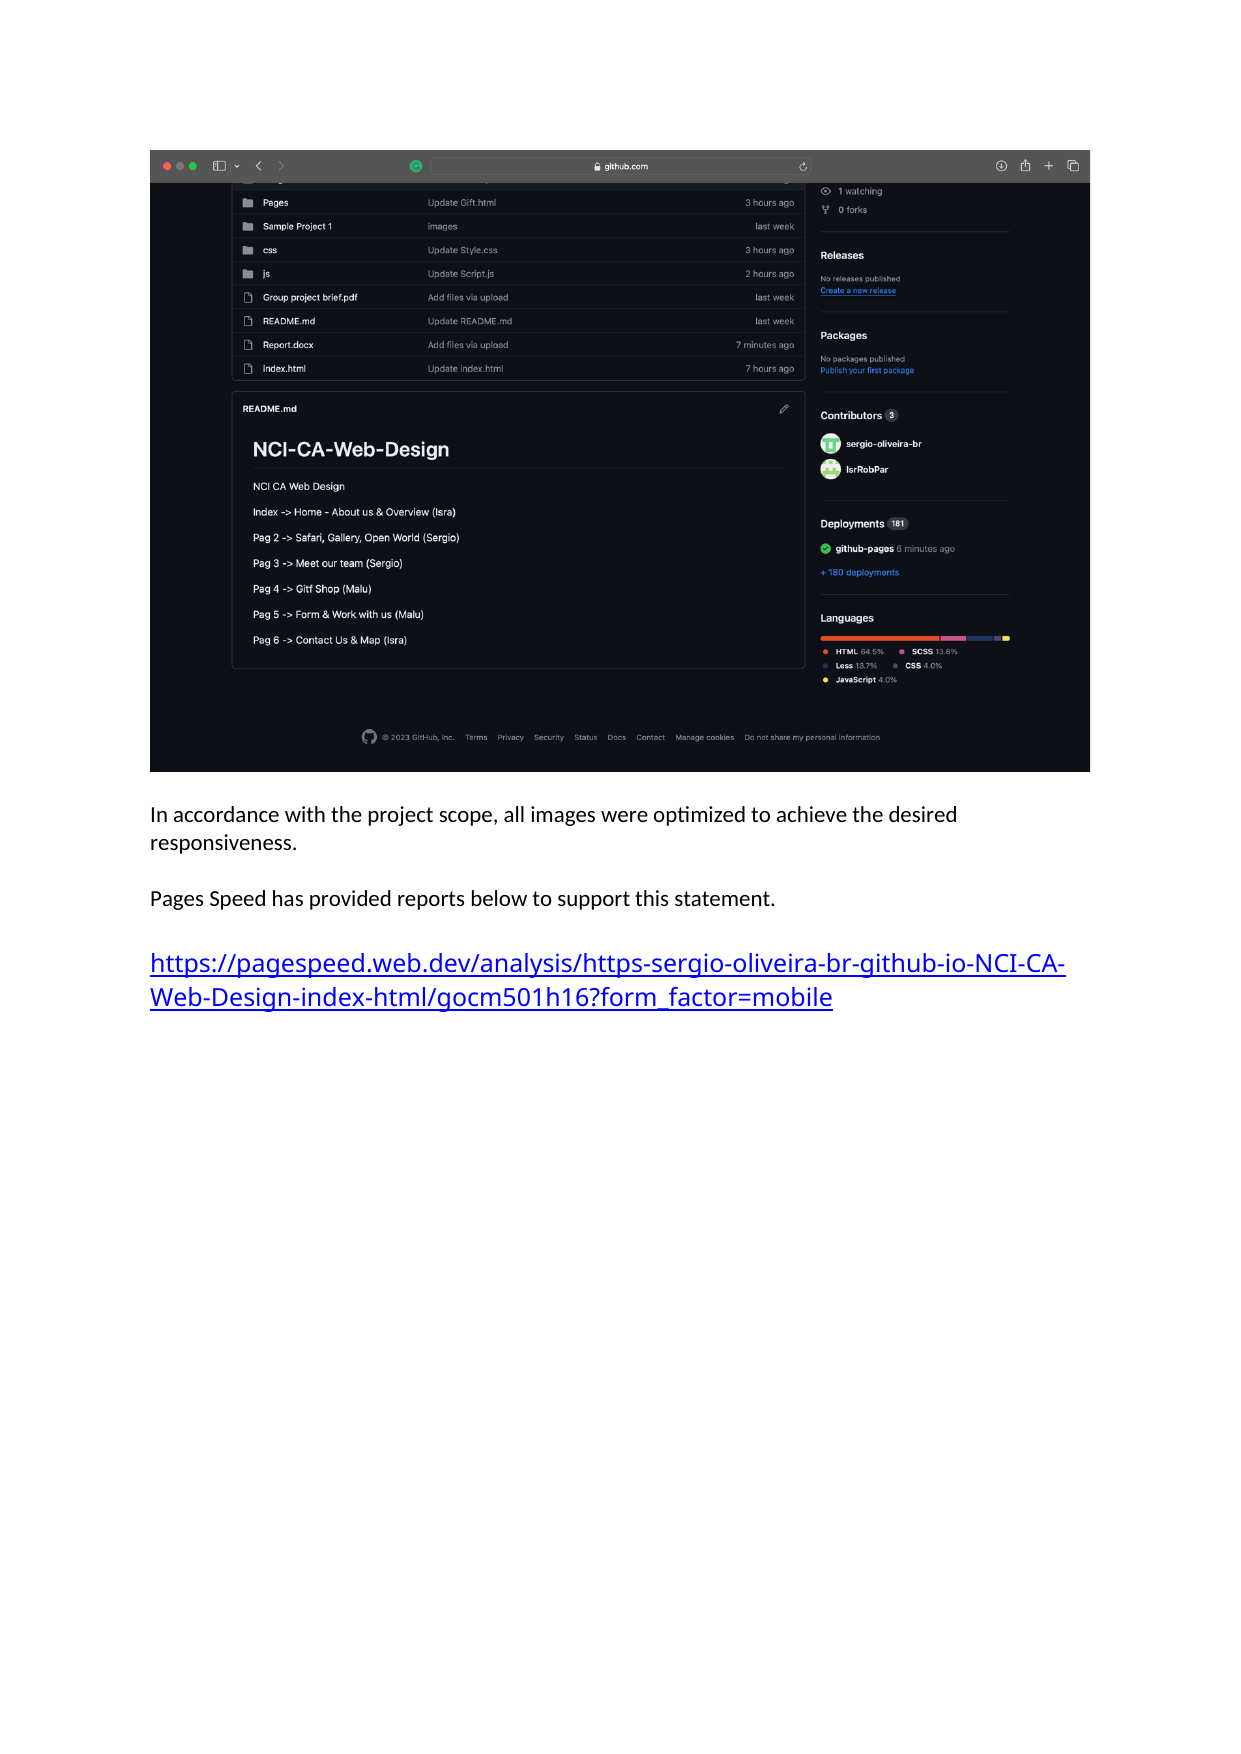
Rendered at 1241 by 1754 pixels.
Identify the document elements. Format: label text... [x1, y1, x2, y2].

picture [150, 150, 1091, 772]
text https://pagespeed.web.dev/analysis/https-sergio-oliveira-br-github-io-NCI-CA-Web-Design-index-html/gocm501h16?form_factor=mobile [150, 946, 1090, 1014]
text In accordance with the project scope, all images were optimized to achieve the desired responsiveness. [150, 800, 1090, 856]
text Pages Speed has provided reports below to support this statement. [150, 884, 1090, 912]
